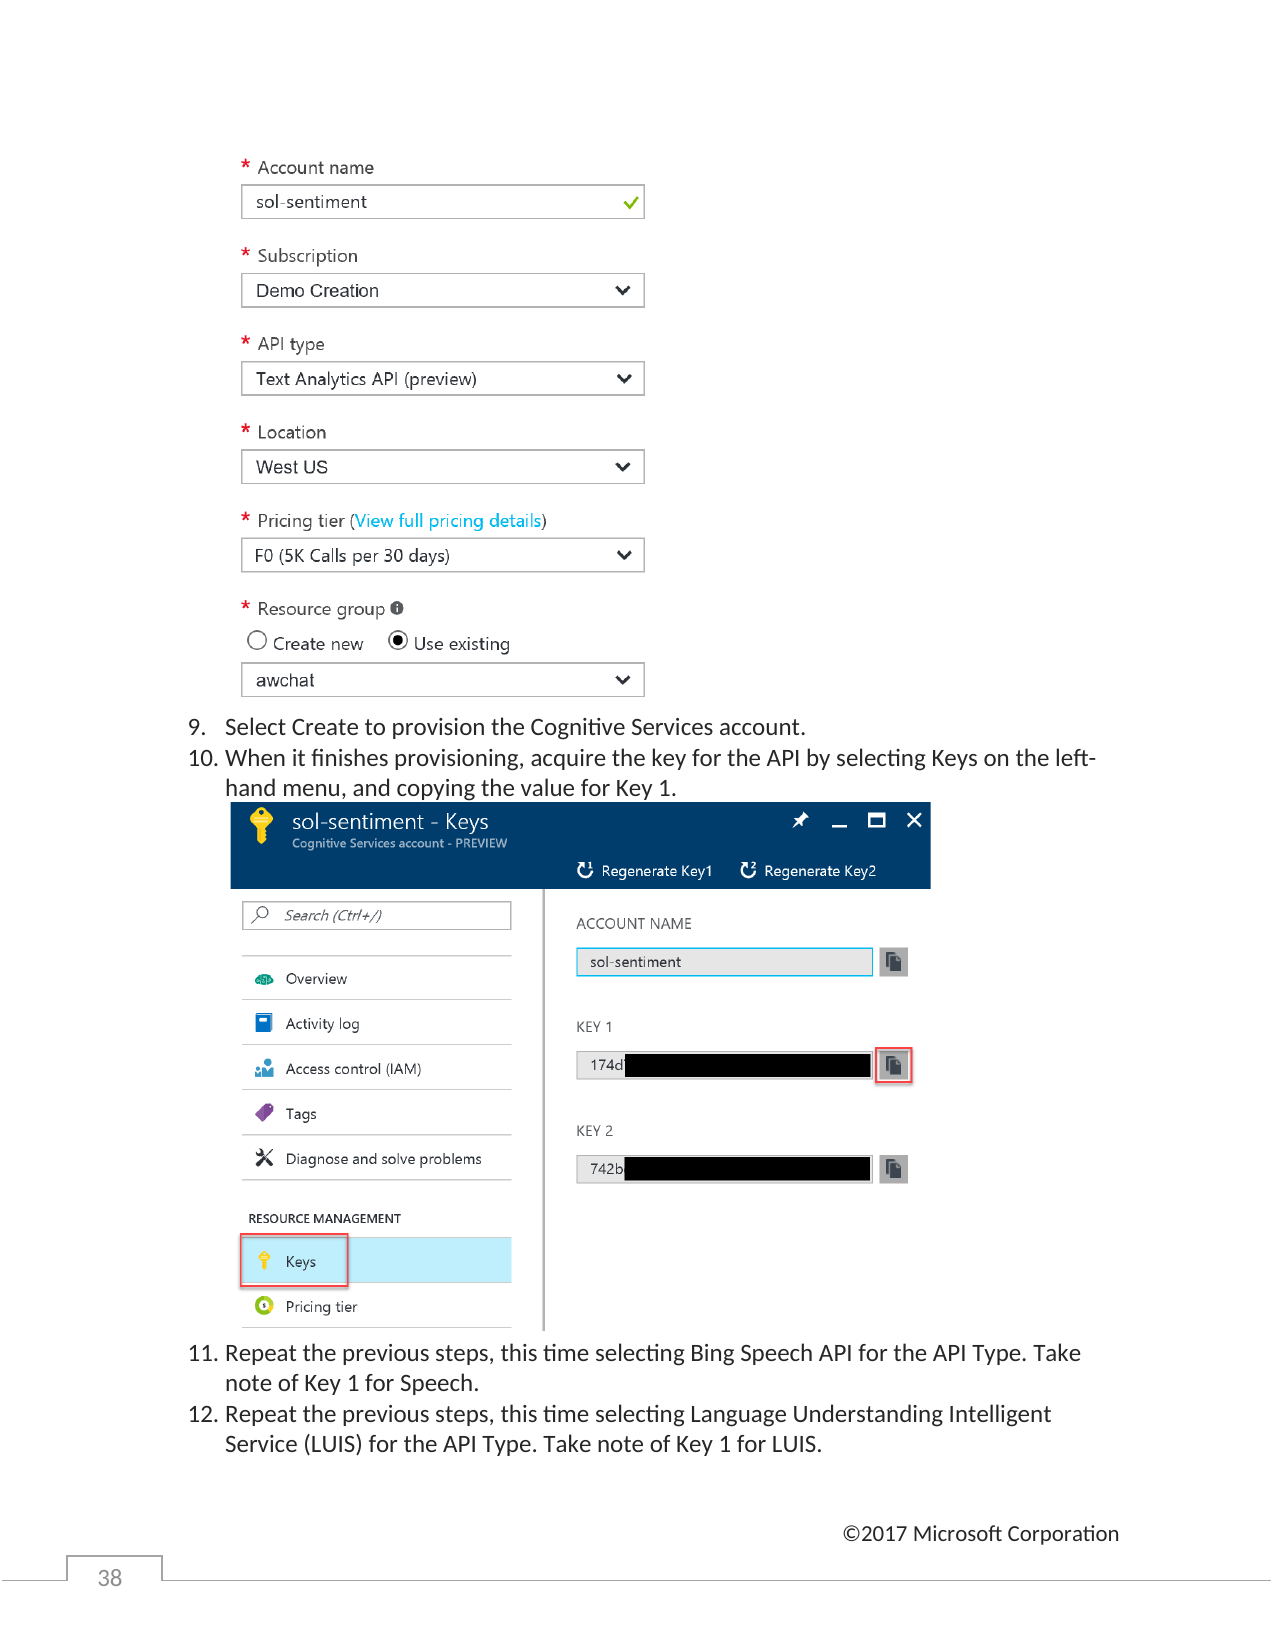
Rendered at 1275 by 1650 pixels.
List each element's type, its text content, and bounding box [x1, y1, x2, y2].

list Repeat the previous steps, this time selecting Language Understanding Intelligent Service (LUIS) for the API Type. Take note of Key 1 for LUIS. [187, 1398, 1125, 1459]
picture [230, 150, 655, 709]
list Select Create to provision the Cognitive Services account. [187, 711, 1125, 742]
list Repeat the previous steps, this time selecting Bing Speech API for the API Type. Take note of Key 1 for Speech. [187, 1337, 1125, 1398]
picture [230, 802, 931, 1331]
